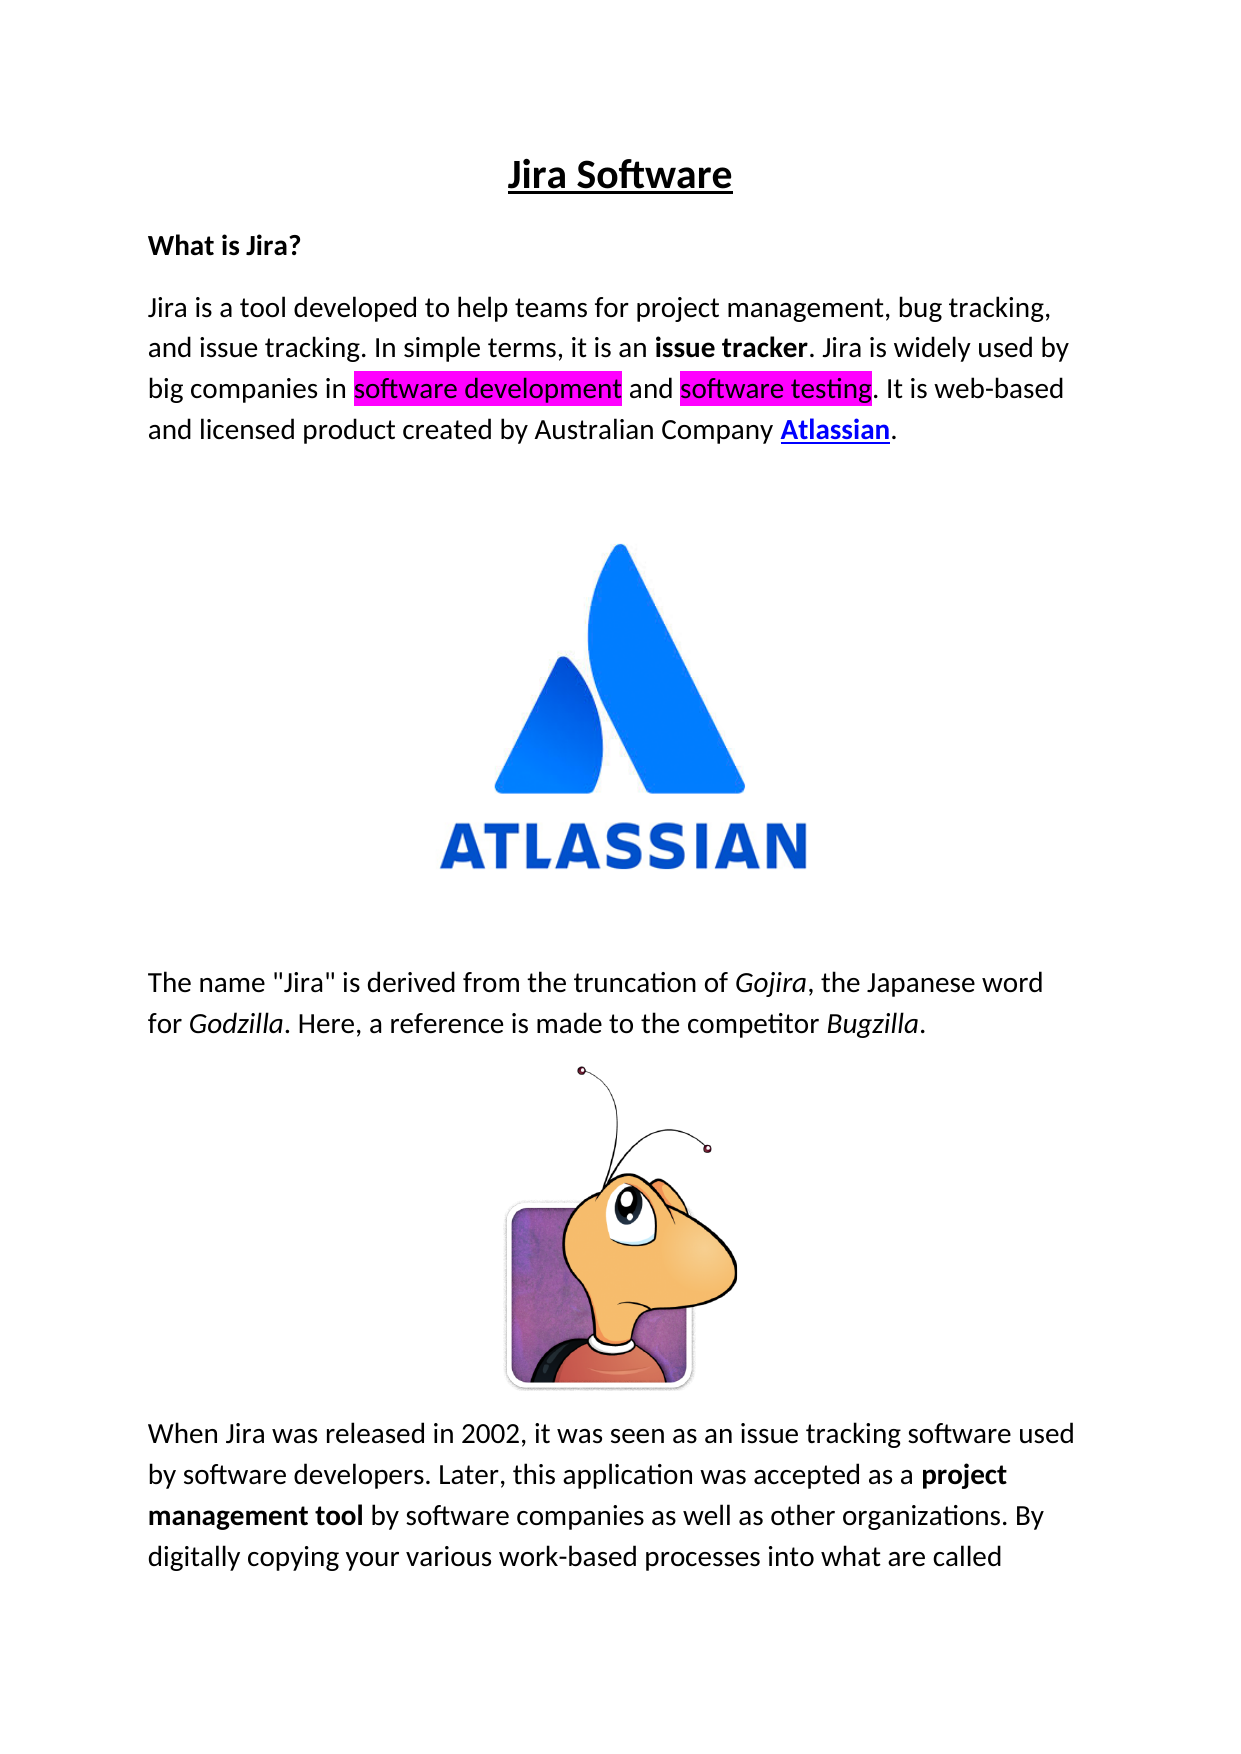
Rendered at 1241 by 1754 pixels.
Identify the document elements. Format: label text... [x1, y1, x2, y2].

text Jira Software [148, 148, 1093, 198]
text Jira is a tool developed to help teams for project management, bug tracking, and issue tracking. In simple terms, it is an issue tracker. Jira is widely used by big companies in software development and software testing. It is web-based and licensed product created by Australian Company Atlassian. [148, 289, 1093, 447]
picture [387, 473, 853, 939]
text The name "Jira" is derived from the truncation of Gojira, the Japanese word for Godzilla. Here, a reference is made to the competitor Bugzilla. [148, 964, 1093, 1041]
text What is Jira? [148, 227, 1093, 262]
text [148, 1415, 1093, 1574]
picture [503, 1066, 738, 1391]
